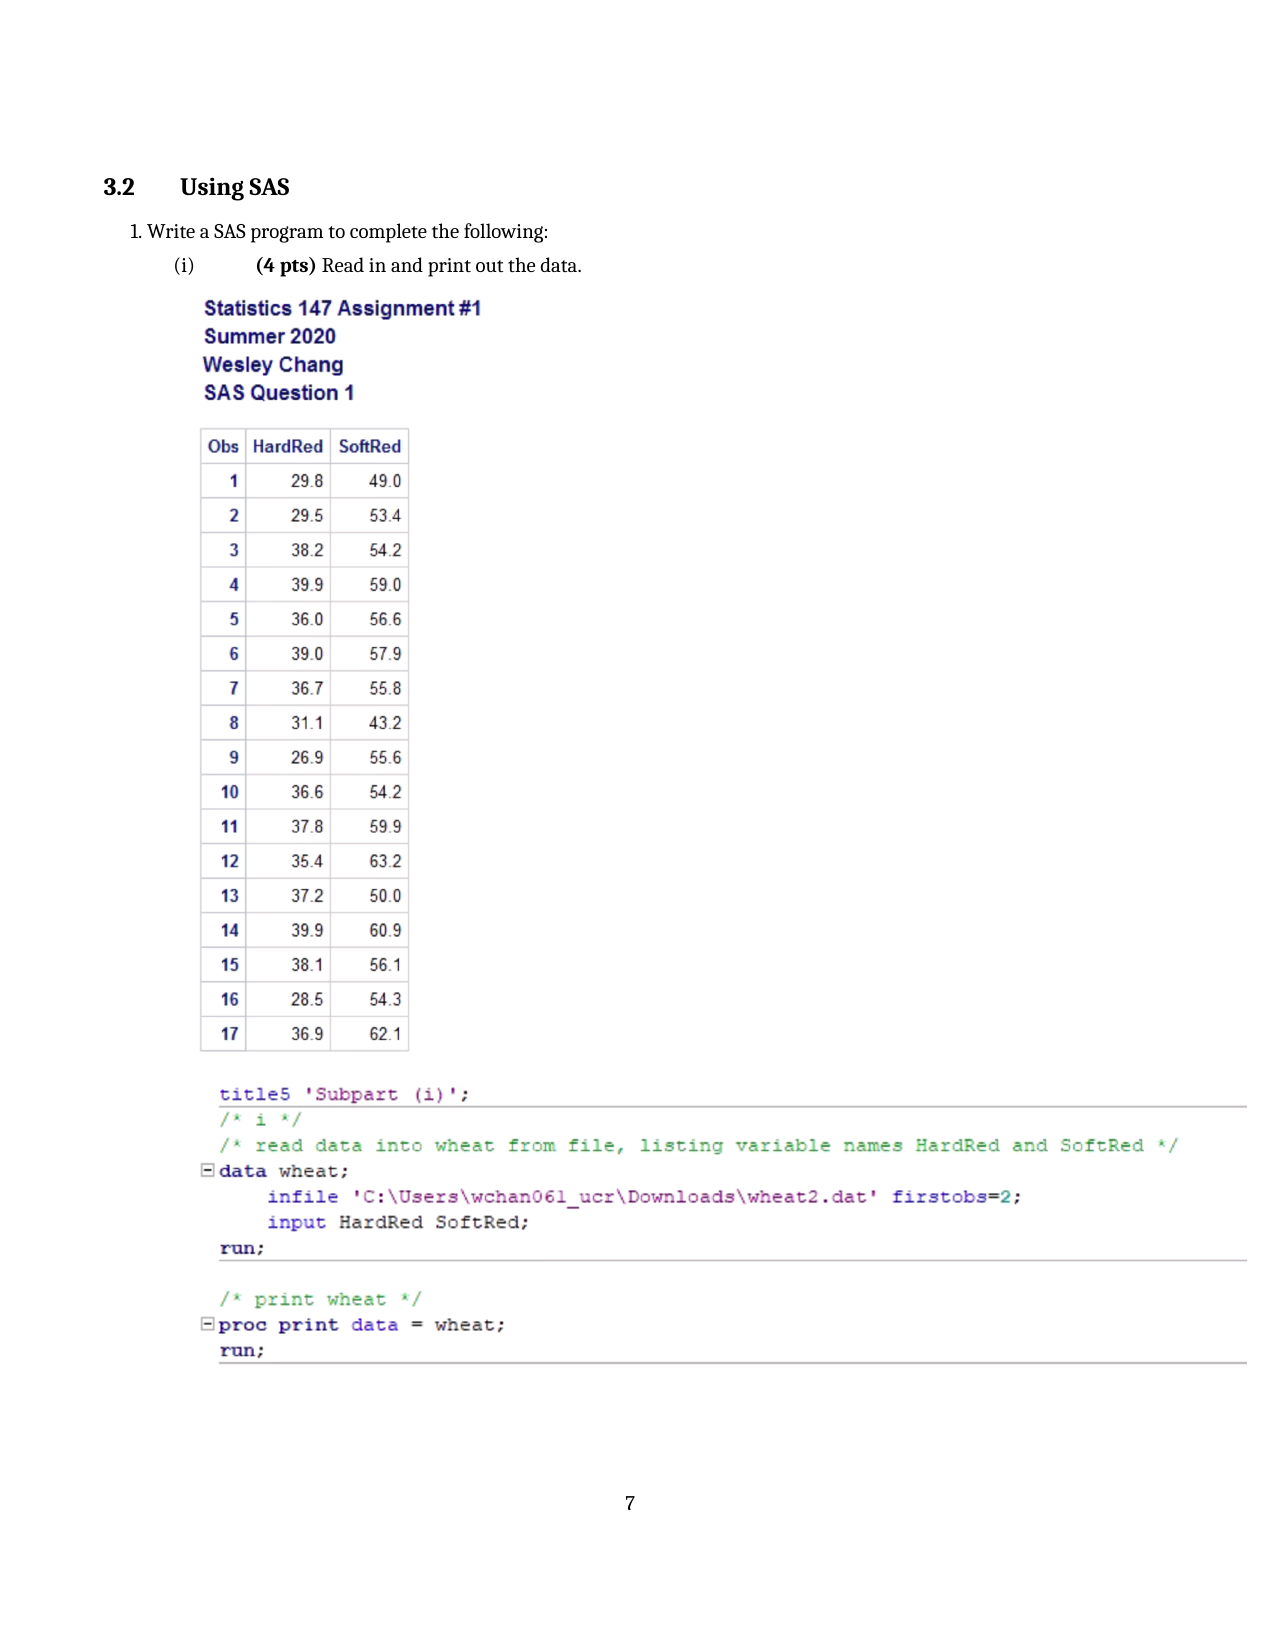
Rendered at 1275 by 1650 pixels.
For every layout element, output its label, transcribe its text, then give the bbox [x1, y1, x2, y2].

text 1. Write a SAS program to complete the following: [130, 220, 1155, 244]
picture [196, 1074, 1247, 1404]
list (4 pts) Read in and print out the data. [131, 254, 1155, 278]
picture [196, 287, 518, 1073]
subtitle 3.2 Using SAS [103, 173, 1155, 202]
